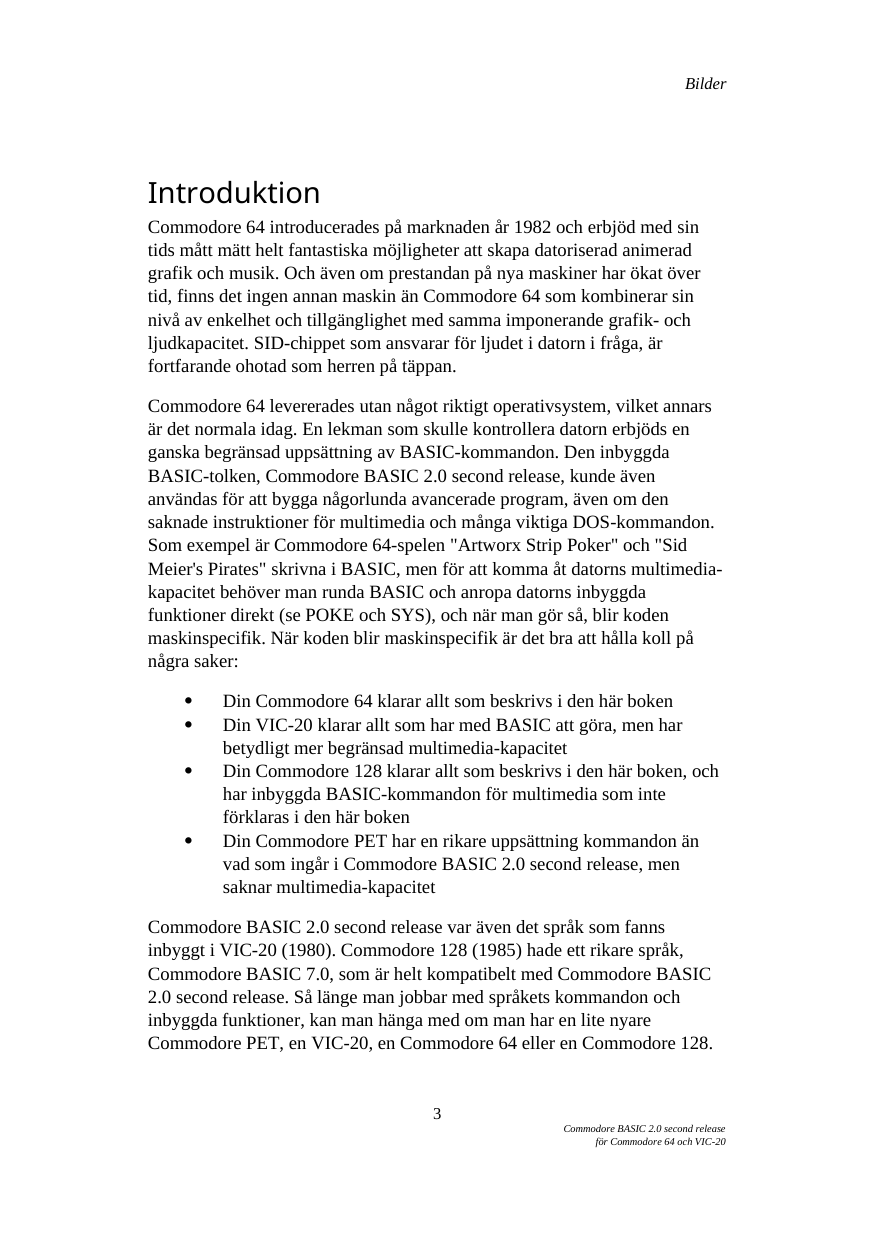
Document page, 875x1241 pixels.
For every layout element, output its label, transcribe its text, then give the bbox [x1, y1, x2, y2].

subtitle Introduktion [148, 173, 726, 212]
text Commodore 64 levererades utan något riktigt operativsystem, vilket annars är det normala idag. En lekman som skulle kontrollera datorn erbjöds en ganska begränsad uppsättning av BASIC-kommandon. Den inbyggda BASIC-tolken, Commodore BASIC 2.0 second release, kunde även användas för att bygga någorlunda avancerade program, även om den saknade instruktioner för multimedia och många viktiga DOS-kommandon. Som exempel är Commodore 64-spelen "Artworx Strip Poker" och "Sid Meier's Pirates" skrivna i BASIC, men för att komma åt datorns multimedia-kapacitet behöver man runda BASIC och anropa datorns inbyggda funktioner direkt (se POKE och SYS), och när man gör så, blir koden maskinspecifik. När koden blir maskinspecifik är det bra att hålla koll på några saker: [148, 395, 726, 672]
text Commodore BASIC 2.0 second release var även det språk som fanns inbyggt i VIC-20 (1980). Commodore 128 (1985) hade ett rikare språk, Commodore BASIC 7.0, som är helt kompatibelt med Commodore BASIC 2.0 second release. Så länge man jobbar med språkets kommandon och inbyggda funktioner, kan man hänga med om man har en lite nyare Commodore PET, en VIC-20, en Commodore 64 eller en Commodore 128. [148, 916, 726, 1054]
list Din VIC-20 klarar allt som har med BASIC att göra, men har betydligt mer begränsad multimedia-kapacitet [185, 713, 726, 758]
list Din Commodore PET har en rikare uppsättning kommandon än vad som ingår i Commodore BASIC 2.0 second release, men saknar multimedia-kapacitet [185, 829, 726, 898]
list Din Commodore 128 klarar allt som beskrivs i den här boken, och har inbyggda BASIC-kommandon för multimedia som inte förklaras i den här boken [185, 760, 726, 828]
list Din Commodore 64 klarar allt som beskrivs i den här boken [185, 690, 726, 712]
text Commodore 64 introducerades på marknaden år 1982 och erbjöd med sin tids mått mätt helt fantastiska möjligheter att skapa datoriserad animerad grafik och musik. Och även om prestandan på nya maskiner har ökat över tid, finns det ingen annan maskin än Commodore 64 som kombinerar sin nivå av enkelhet och tillgänglighet med samma imponerande grafik- och ljudkapacitet. SID-chippet som ansvarar för ljudet i datorn i fråga, är fortfarande ohotad som herren på täppan. [148, 216, 726, 376]
